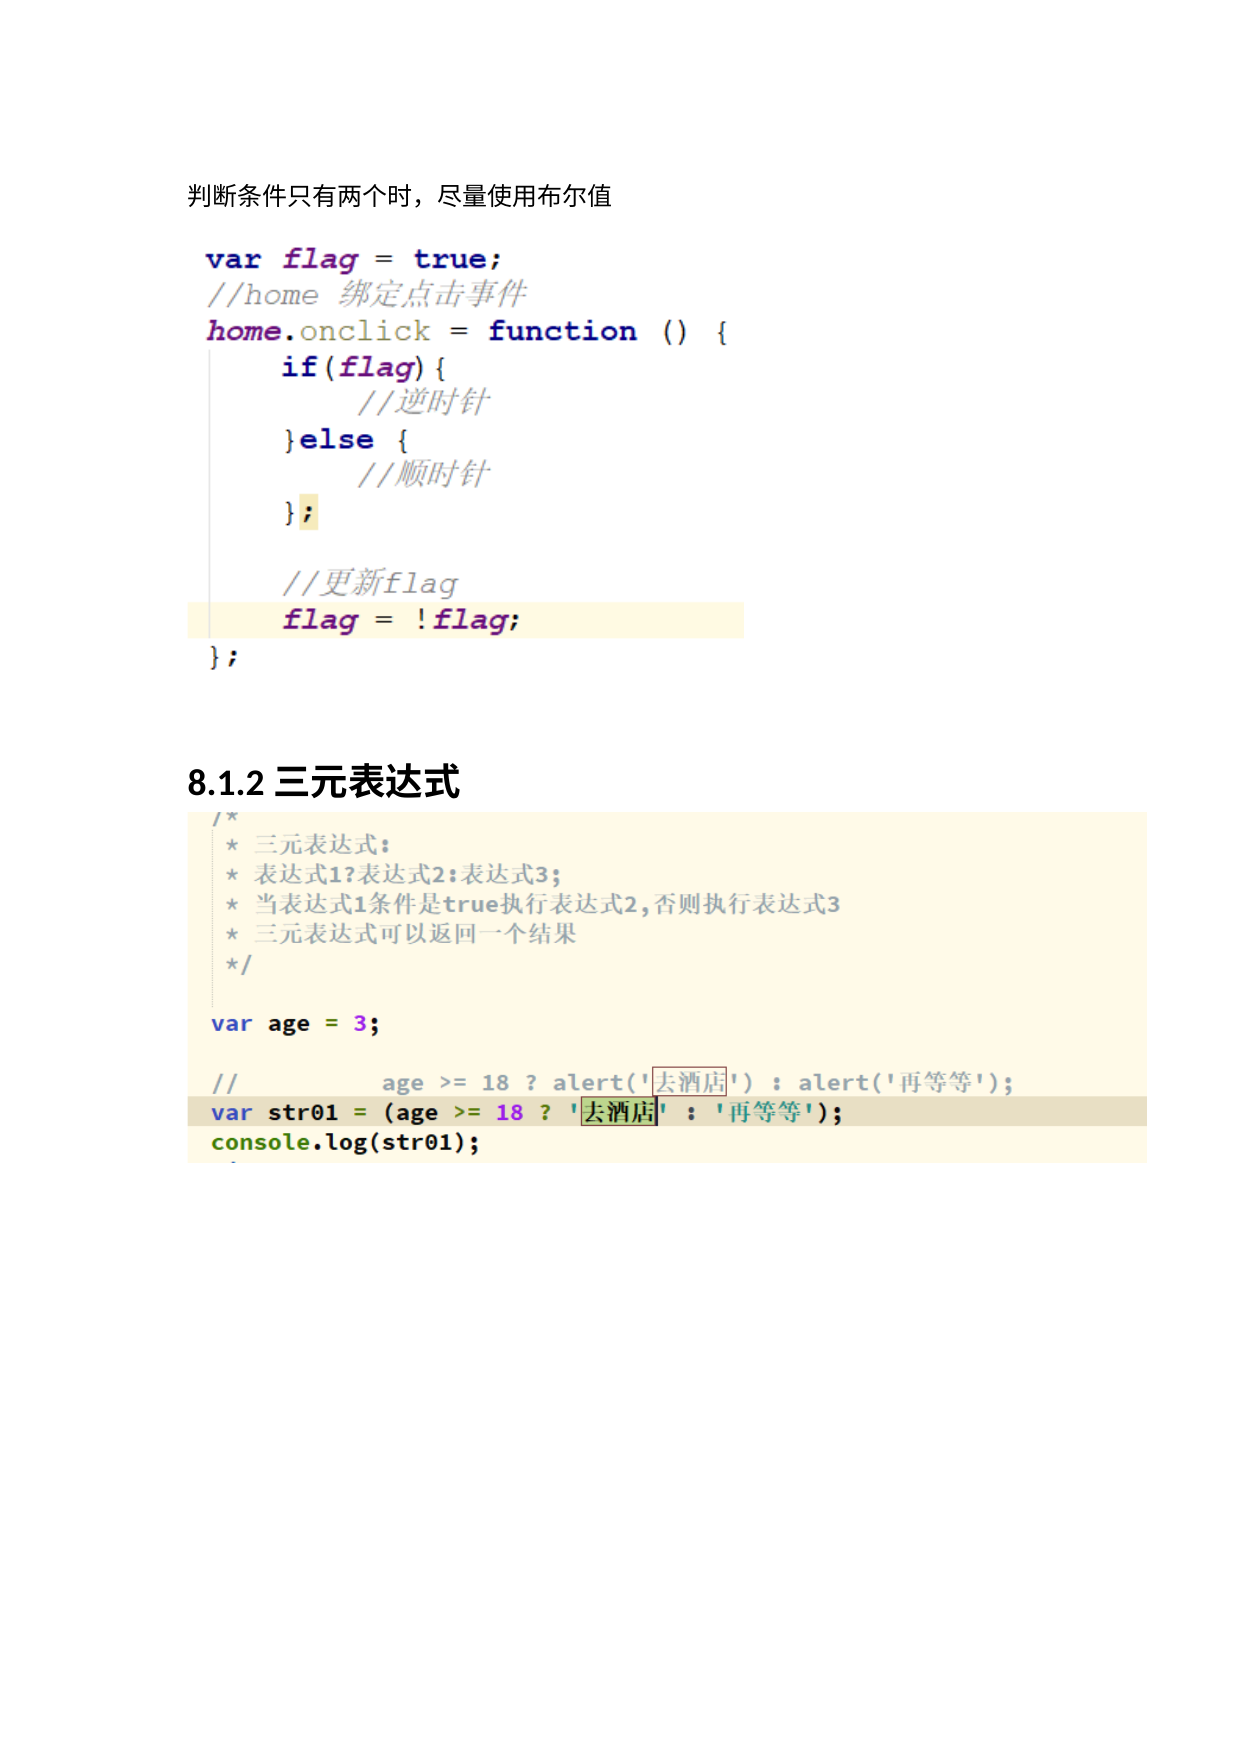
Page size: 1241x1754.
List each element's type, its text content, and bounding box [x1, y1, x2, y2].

picture [187, 812, 1147, 1163]
subtitle 8.1.2 三元表达式 [187, 747, 1053, 812]
picture [187, 227, 744, 684]
list 判断条件只有两个时，尽量使用布尔值 [187, 162, 1053, 227]
